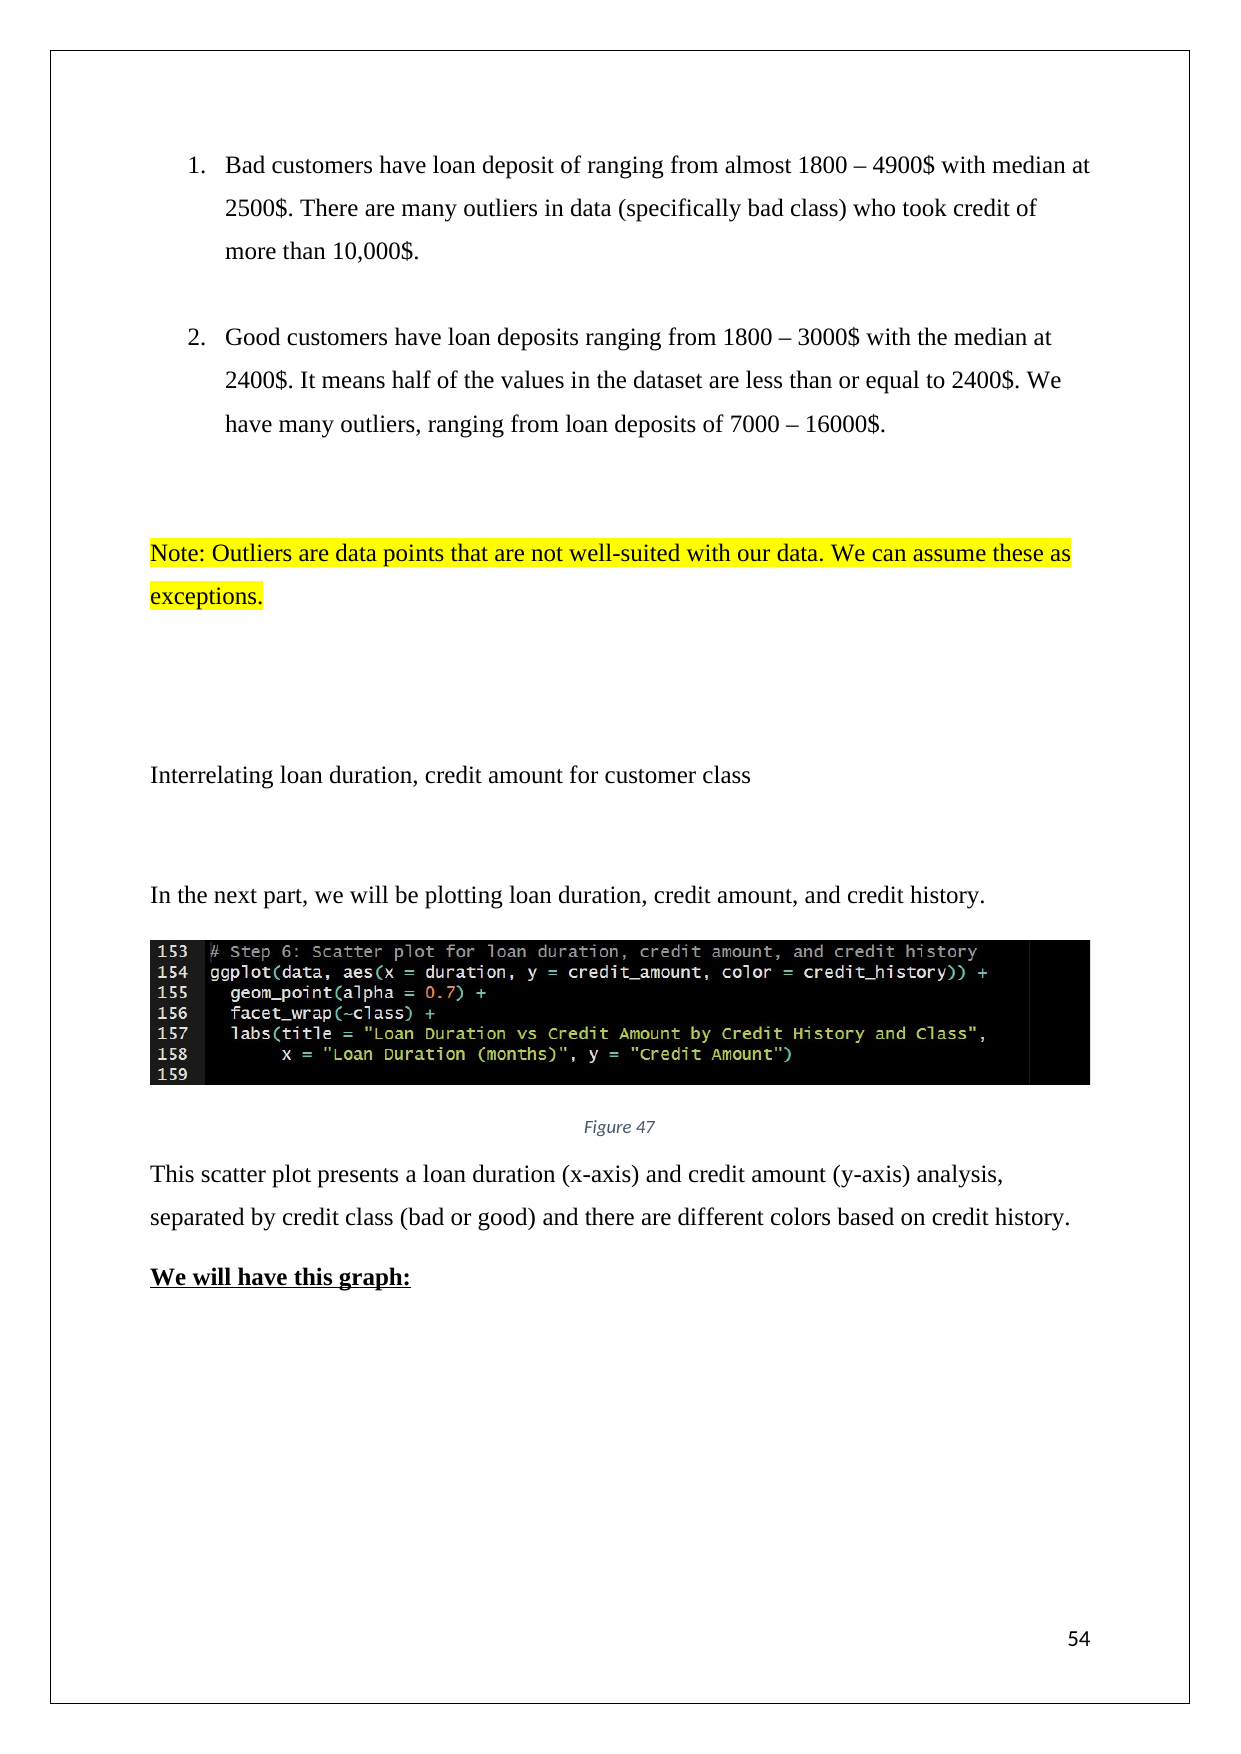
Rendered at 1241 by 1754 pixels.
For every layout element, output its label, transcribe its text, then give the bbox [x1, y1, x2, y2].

list Good customers have loan deposits ranging from 1800 – 3000$ with the median at 2400$. It means half of the values in the dataset are less than or equal to 2400$. We have many outliers, ranging from loan deposits of 7000 – 16000$. [187, 322, 1090, 437]
list Bad customers have loan deposit of ranging from almost 1800 – 4900$ with median at 2500$. There are many outliers in data (specifically bad class) who took credit of more than 10,000$. [187, 150, 1090, 265]
picture [150, 940, 1091, 1085]
text Interrelating loan duration, credit amount for customer class [150, 761, 1090, 789]
text We will have this graph: [150, 1262, 1090, 1291]
text Figure 47 [150, 1115, 1090, 1138]
text Note: Outliers are data points that are not well-suited with our data. We can assume these as exceptions. [150, 538, 1090, 610]
text In the next part, we will be plotting loan duration, credit amount, and credit history. [150, 880, 1090, 909]
text This scatter plot presents a loan duration (x-axis) and credit amount (y-axis) analysis, separated by credit class (bad or good) and there are different colors based on credit history. [150, 1159, 1090, 1231]
